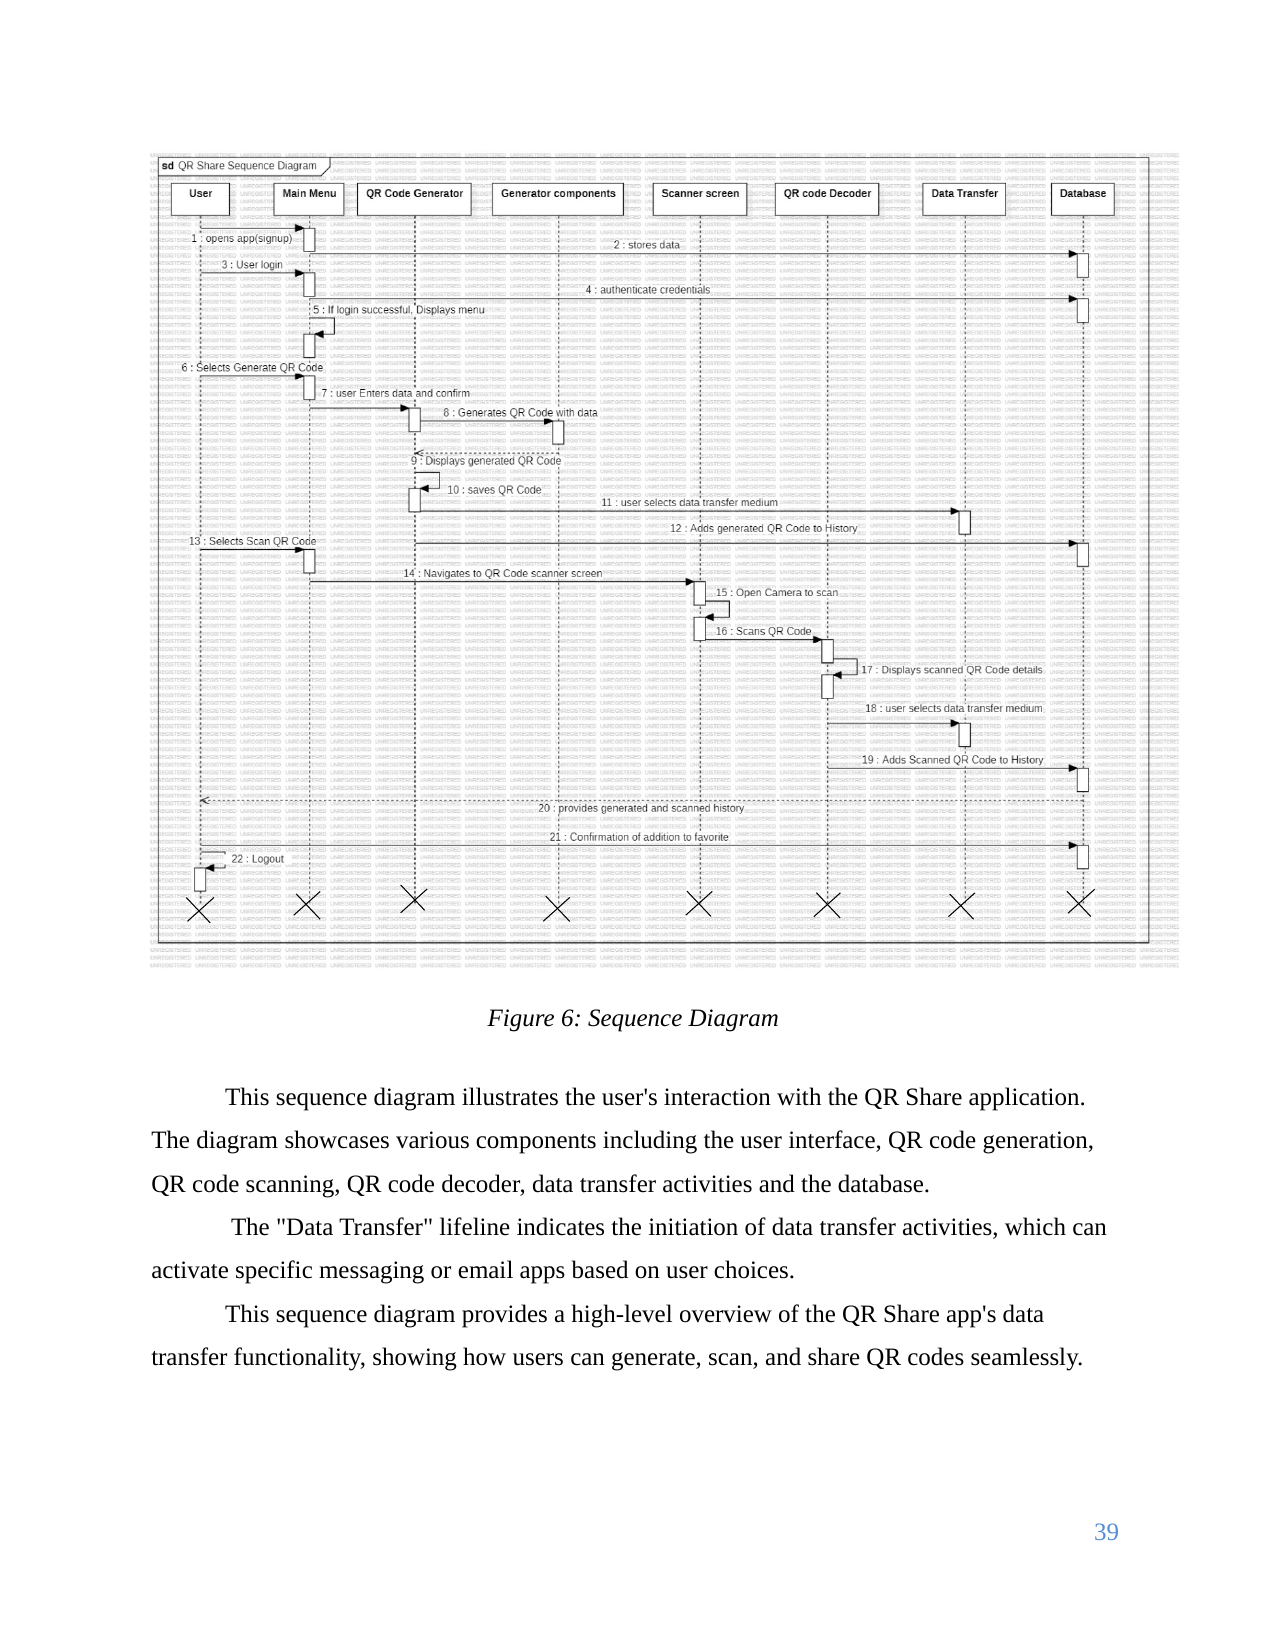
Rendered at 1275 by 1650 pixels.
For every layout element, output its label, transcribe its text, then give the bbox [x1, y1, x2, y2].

text The "Data Transfer" lifeline indicates the initiation of data transfer activities, which can activate specific messaging or email apps based on user choices. [151, 1212, 1119, 1284]
text Figure 6: Sequence Diagram [150, 1003, 1119, 1032]
picture [150, 150, 1180, 974]
text This sequence diagram illustrates the user's interaction with the QR Share application. The diagram showcases various components including the user interface, QR code generation, QR code scanning, QR code decoder, data transfer activities and the database. [151, 1082, 1119, 1197]
text This sequence diagram provides a high-level overview of the QR Share app's data transfer functionality, showing how users can generate, scan, and share QR codes seamlessly. [151, 1299, 1119, 1371]
